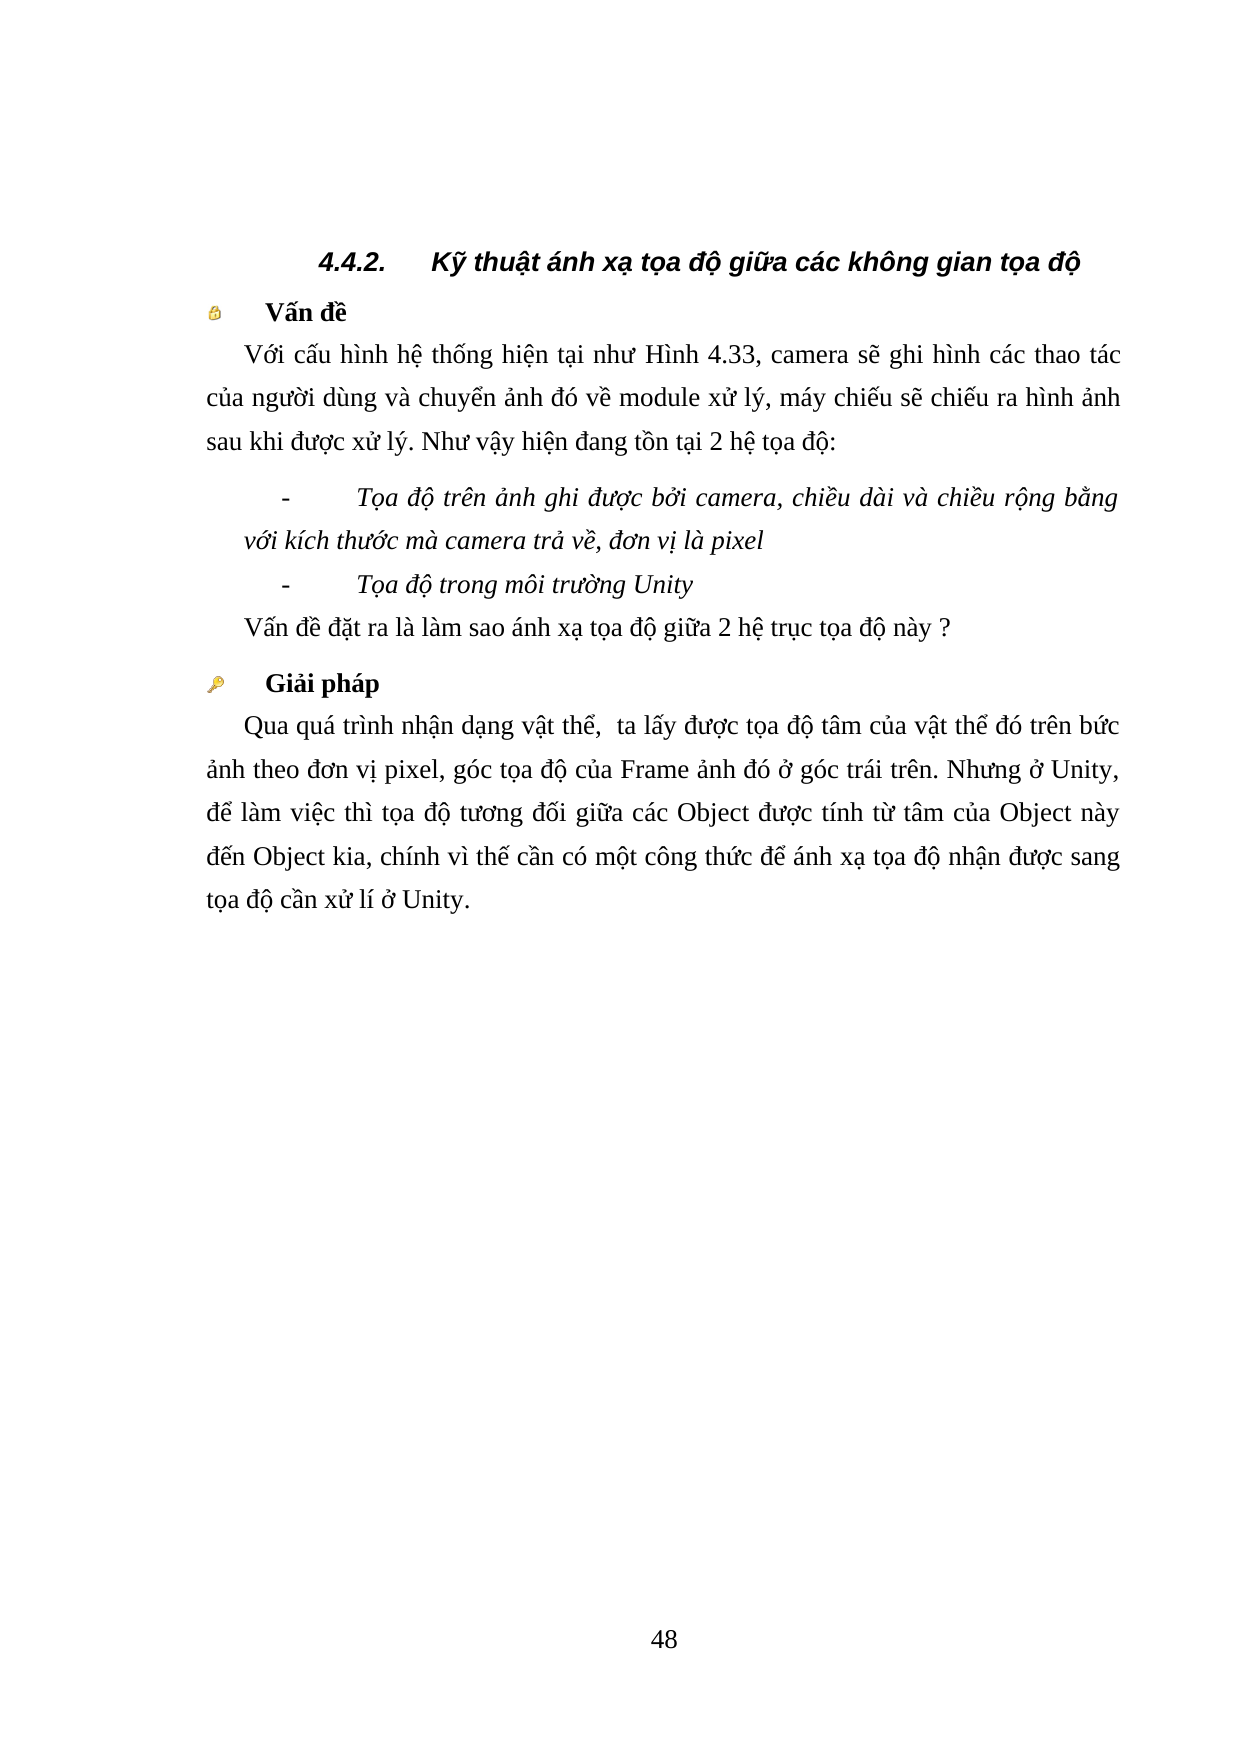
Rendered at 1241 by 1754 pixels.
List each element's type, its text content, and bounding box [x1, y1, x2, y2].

picture [207, 304, 222, 321]
subtitle Tọa độ trong môi trường Unity [244, 568, 1122, 599]
subtitle Tọa độ trên ảnh ghi được bởi camera, chiều dài và chiều rộng bằng với kích thước mà camera trả về, đơn vị là pixel [244, 481, 1122, 556]
text Giải pháp [206, 667, 1122, 699]
picture [207, 676, 224, 693]
subtitle Kỹ thuật ánh xạ tọa độ giữa các không gian tọa độ [281, 246, 1122, 277]
text Vấn đề đặt ra là làm sao ánh xạ tọa độ giữa 2 hệ trục tọa độ này ? [206, 611, 1122, 643]
text Vấn đề [206, 296, 1122, 327]
text Qua quá trình nhận dạng vật thể, ta lấy được tọa độ tâm của vật thể đó trên bức ảnh theo đơn vị pixel, góc tọa độ của Frame ảnh đó ở góc trái trên. Nhưng ở Unity, để làm việc thì tọa độ tương đối giữa các Object được tính từ tâm của Object này đến Object kia, chính vì thế cần có một công thức để ánh xạ tọa độ nhận được sang tọa độ cần xử lí ở Unity. [206, 709, 1122, 915]
